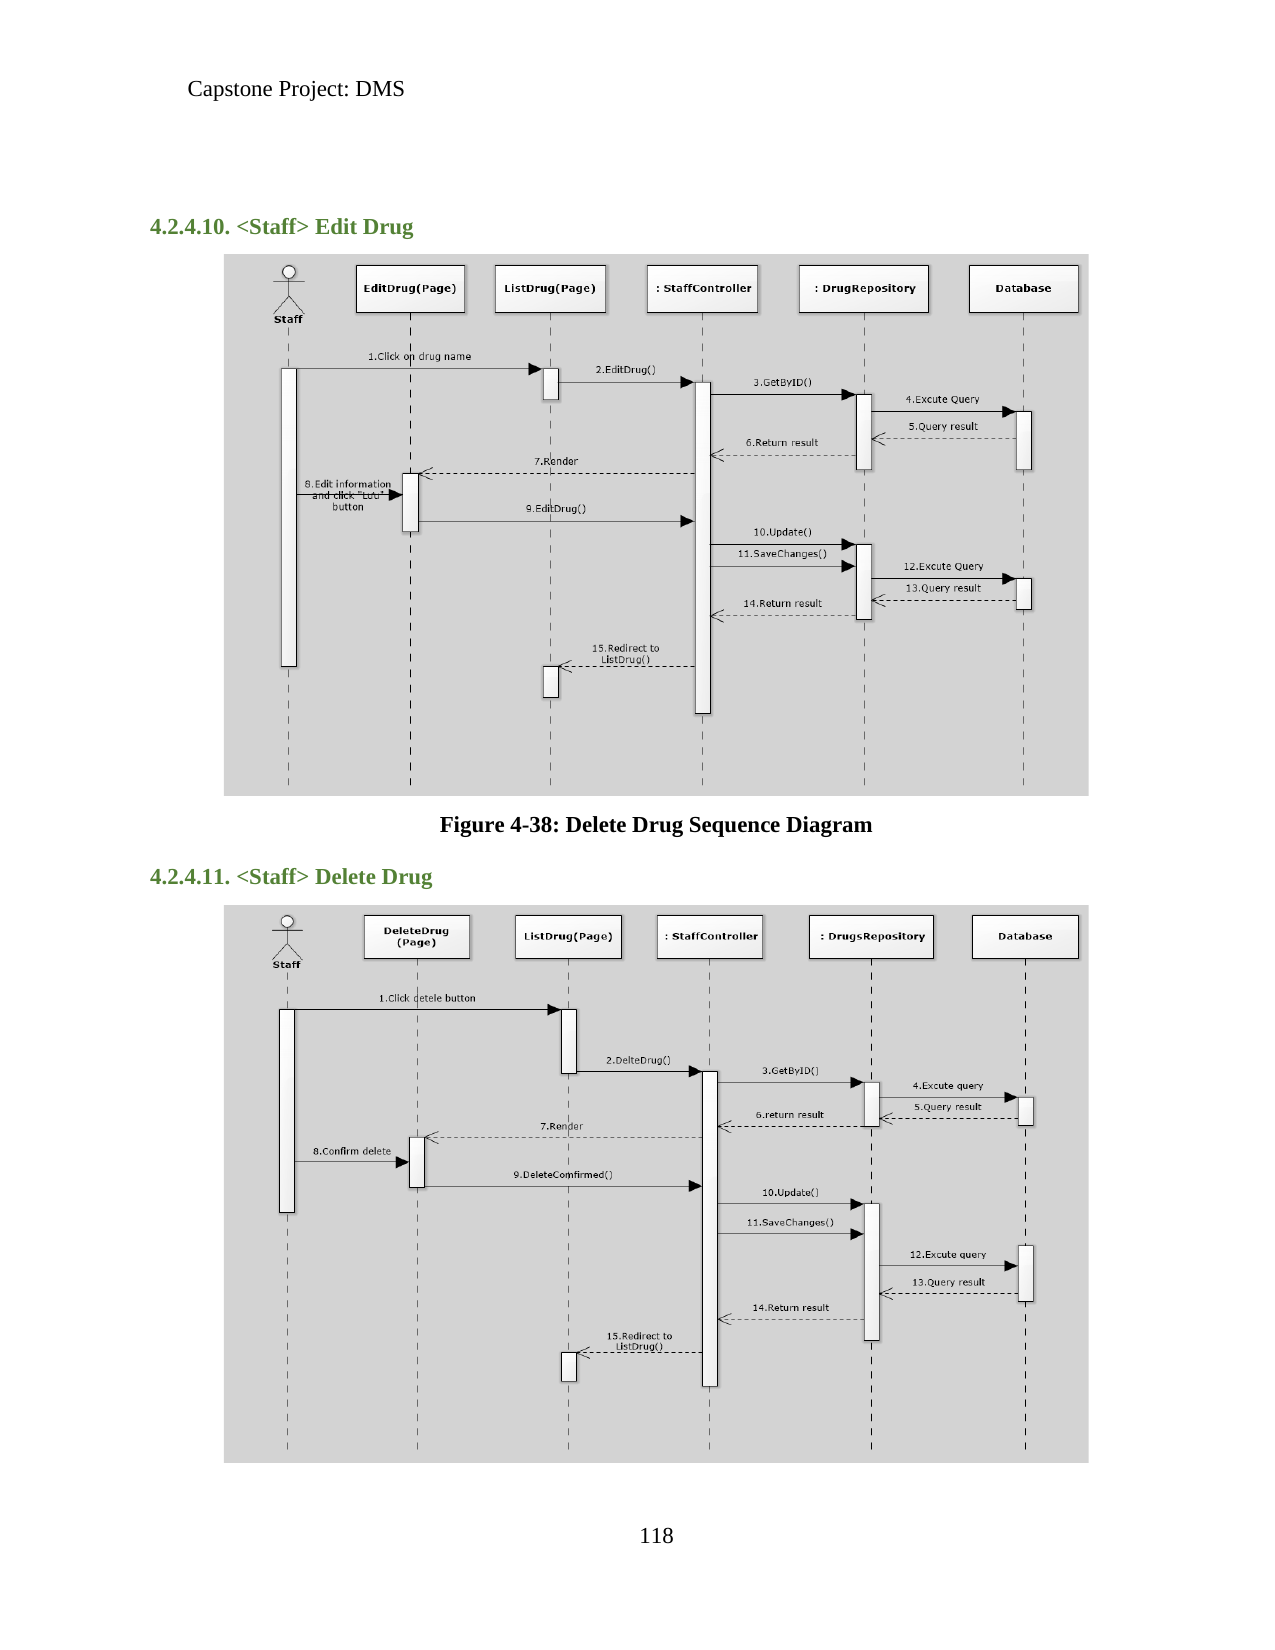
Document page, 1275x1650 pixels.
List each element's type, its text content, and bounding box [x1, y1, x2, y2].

subtitle <Staff> Delete Drug [150, 863, 1125, 890]
picture [223, 905, 1089, 1463]
picture [223, 254, 1089, 796]
subtitle <Staff> Edit Drug [150, 213, 1125, 239]
text Figure 4-38: Delete Drug Sequence Diagram [187, 811, 1125, 837]
